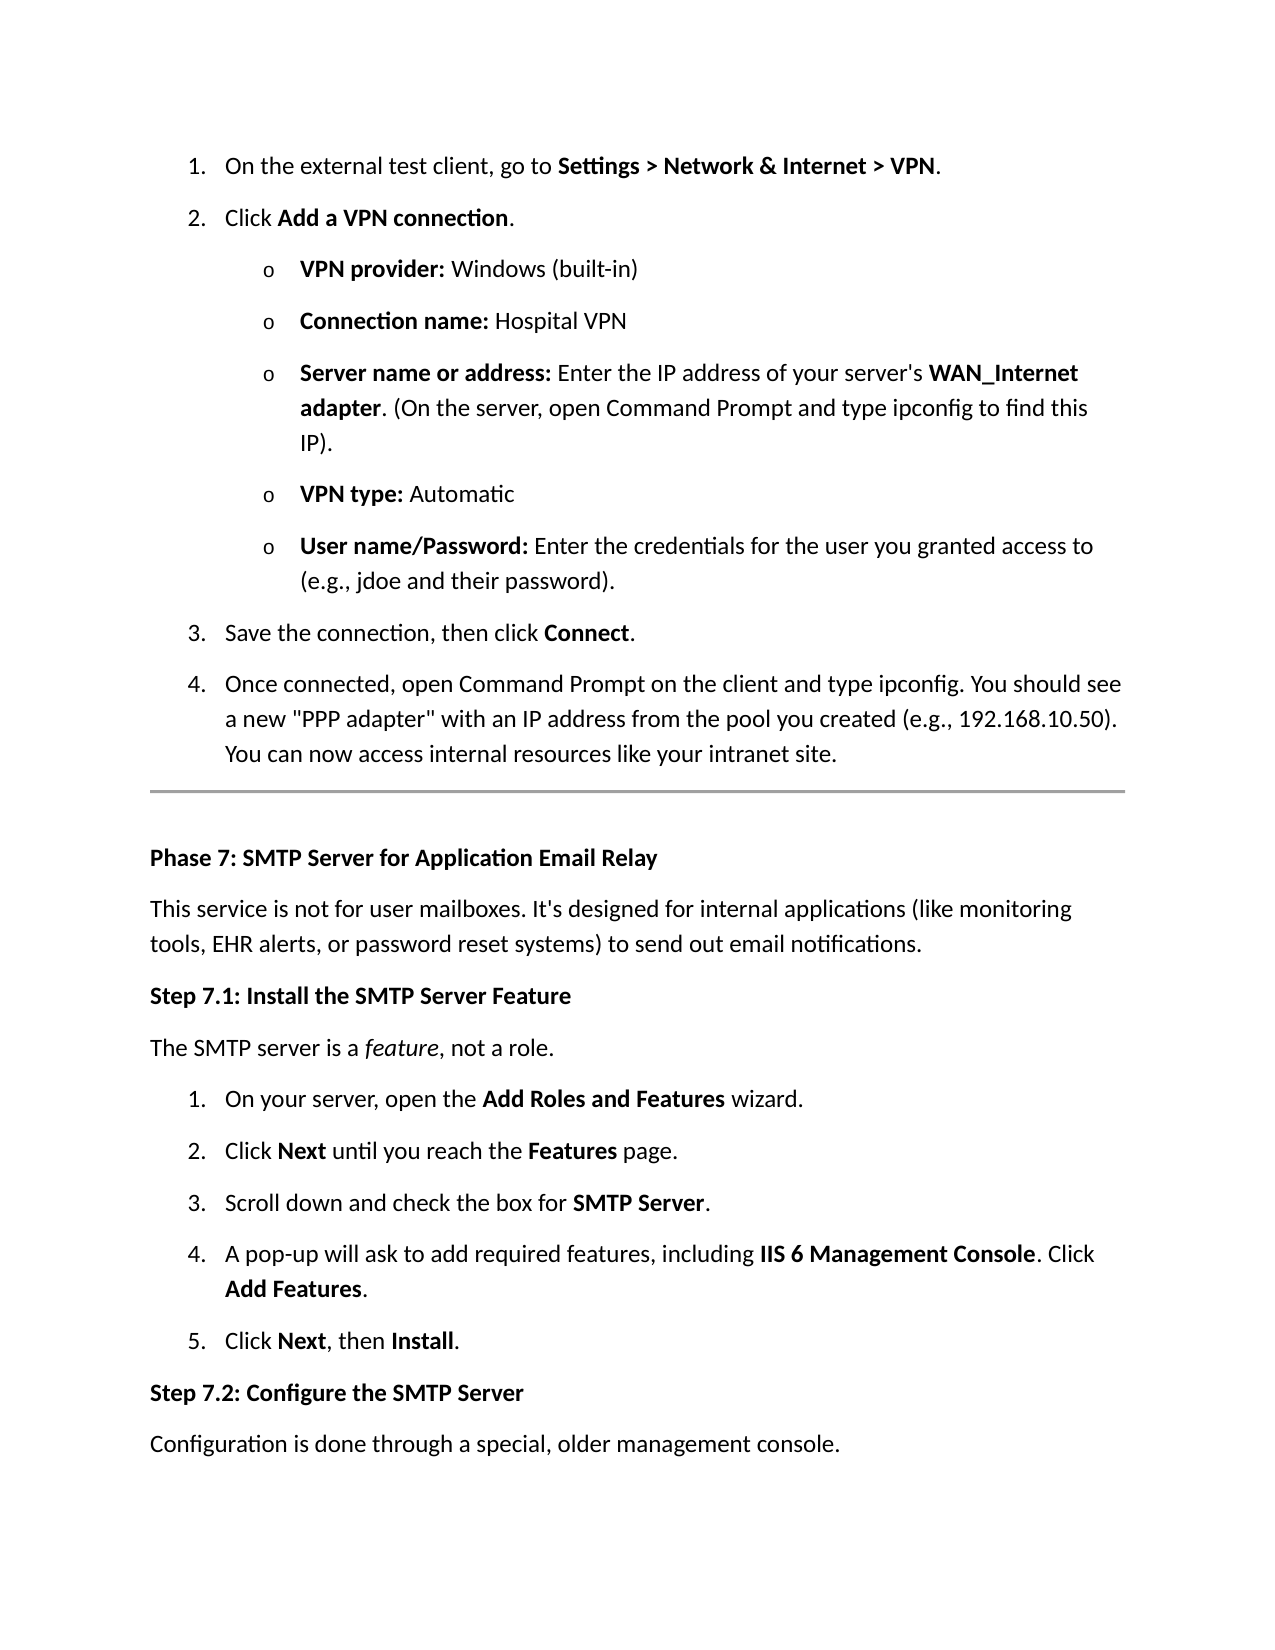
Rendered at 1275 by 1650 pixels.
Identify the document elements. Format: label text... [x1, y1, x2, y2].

text This service is not for user mailboxes. It's designed for internal applications (like monitoring tools, EHR alerts, or password reset systems) to send out email notifications. [150, 893, 1125, 959]
list VPN provider: Windows (built-in) [262, 253, 1125, 284]
list VPN type: Automatic [262, 478, 1125, 509]
list Click Next until you reach the Features page. [187, 1135, 1125, 1166]
list Click Add a VPN connection. [187, 202, 1125, 232]
list A pop-up will ask to add required features, including IIS 6 Management Console. Click Add Features. [187, 1238, 1125, 1304]
text The SMTP server is a feature, not a role. [150, 1032, 1125, 1062]
text Configuration is done through a special, older management console. [150, 1428, 1125, 1459]
list Once connected, open Command Prompt on the client and type ipconfig. You should see a new "PPP adapter" with an IP address from the pool you created (e.g., 192.168.10.50). You can now access internal resources like your intranet site. [187, 668, 1125, 769]
list Save the connection, then click Connect. [187, 617, 1125, 647]
text Step 7.2: Configure the SMTP Server [150, 1377, 1125, 1407]
list Click Next, then Install. [187, 1325, 1125, 1356]
list On your server, open the Add Roles and Features wizard. [187, 1083, 1125, 1114]
list On the external test client, go to Settings > Network & Internet > VPN. [187, 150, 1125, 181]
text Phase 7: SMTP Server for Application Email Relay [150, 842, 1125, 872]
list User name/Password: Enter the credentials for the user you granted access to (e.g., jdoe and their password). [262, 530, 1125, 596]
text Step 7.1: Install the SMTP Server Feature [150, 980, 1125, 1011]
list Scroll down and check the box for SMTP Server. [187, 1187, 1125, 1217]
list Server name or address: Enter the IP address of your server's WAN_Internet adapter. (On the server, open Command Prompt and type ipconfig to find this IP). [262, 357, 1125, 457]
list Connection name: Hospital VPN [262, 305, 1125, 336]
